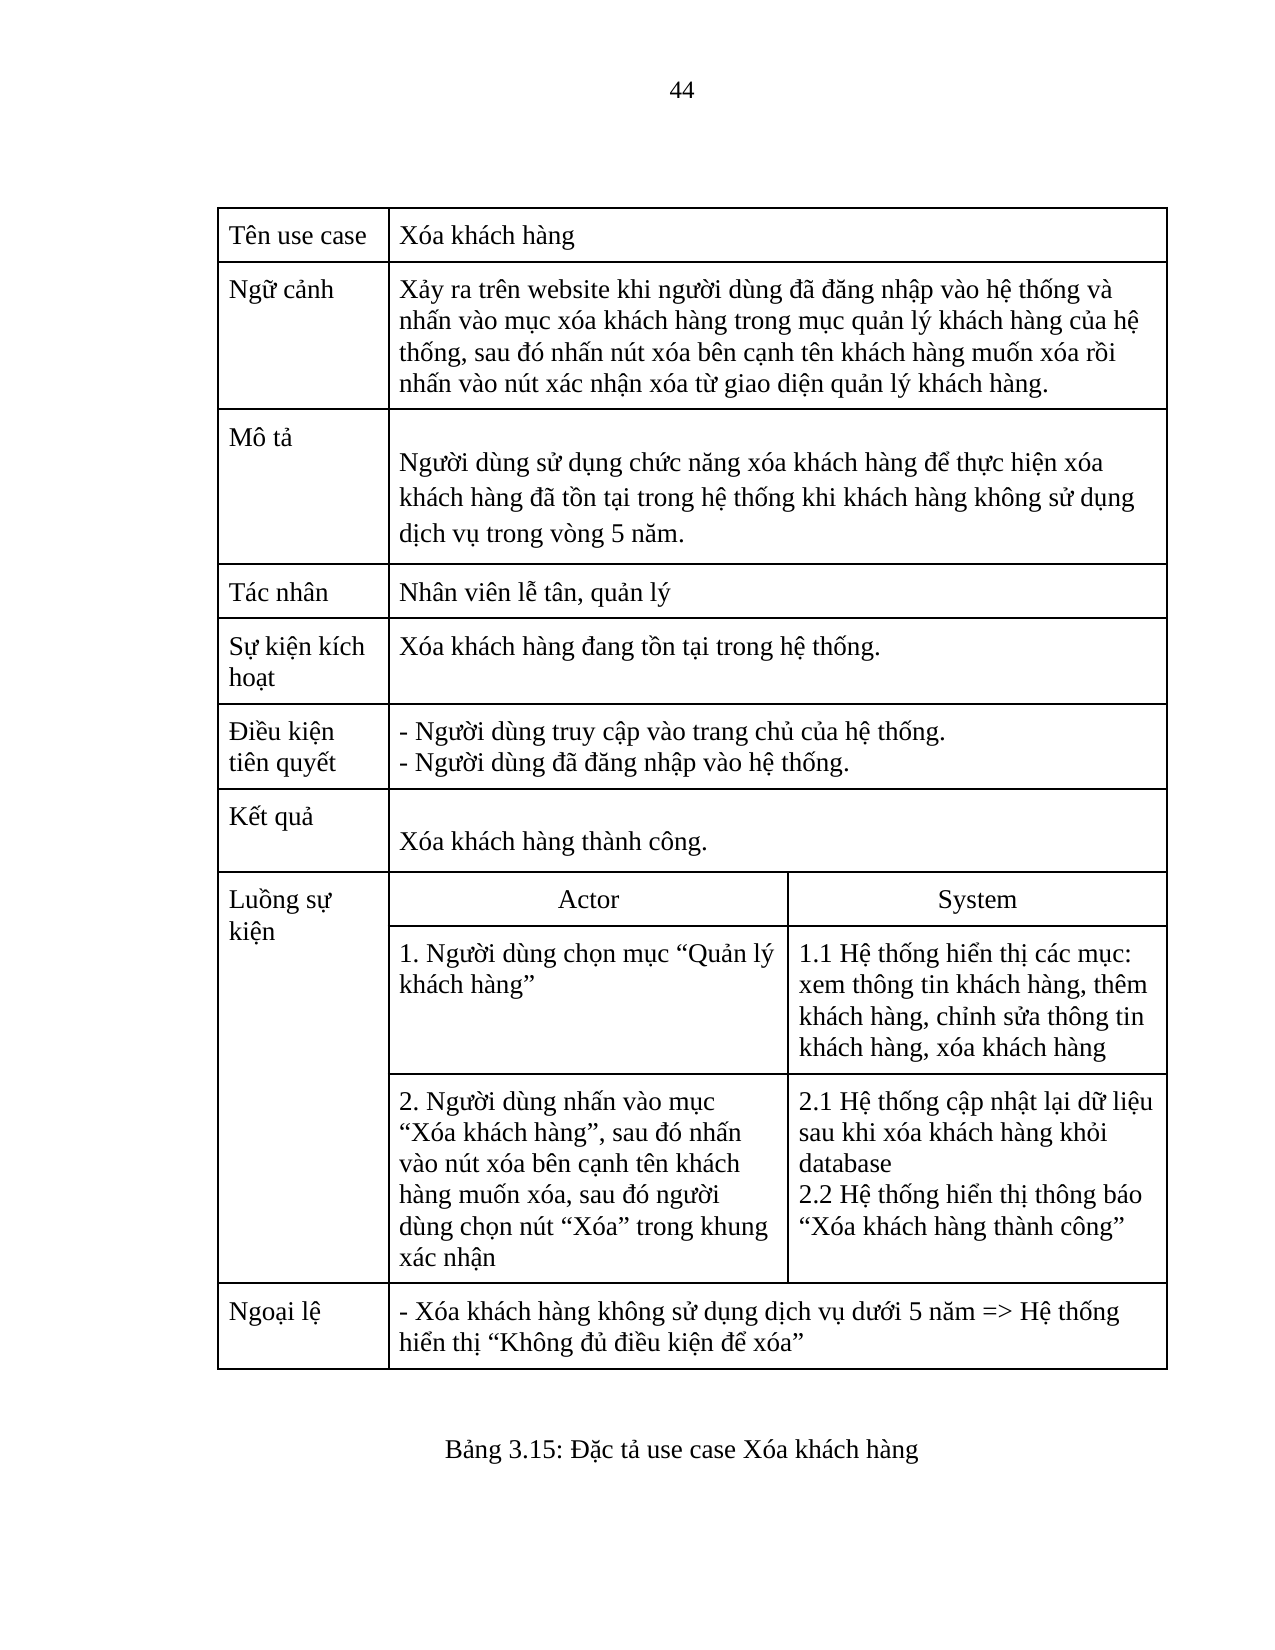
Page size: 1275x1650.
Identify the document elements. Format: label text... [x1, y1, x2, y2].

table_cell Nhân viên lễ tân, quản lý [390, 565, 1166, 617]
table_cell System [789, 873, 1166, 925]
table_cell 1. Người dùng chọn mục “Quản lý khách hàng” [390, 927, 787, 1072]
table_cell Ngữ cảnh [219, 263, 388, 408]
table_cell Ngoại lệ [219, 1284, 388, 1367]
table_cell 2.1 Hệ thống cập nhật lại dữ liệu sau khi xóa khách hàng khỏi database 2.2 Hệ thống hiển thị thông báo “Xóa khách hàng thành công” [789, 1075, 1166, 1282]
table_cell 2. Người dùng nhấn vào mục “Xóa khách hàng”, sau đó nhấn vào nút xóa bên cạnh tên khách hàng muốn xóa, sau đó người dùng chọn nút “Xóa” trong khung xác nhận [390, 1075, 787, 1282]
table_cell Mô tả [219, 410, 388, 563]
table_cell Luồng sự kiện [219, 873, 388, 1282]
table_cell Actor [390, 873, 787, 925]
table_cell Tác nhân [219, 565, 388, 617]
table_cell Xảy ra trên website khi người dùng đã đăng nhập vào hệ thống và nhấn vào mục xóa khách hàng trong mục quản lý khách hàng của hệ thống, sau đó nhấn nút xóa bên cạnh tên khách hàng muốn xóa rồi nhấn vào nút xác nhận xóa từ giao diện quản lý khách hàng. [390, 263, 1166, 408]
table_cell Tên use case [219, 209, 388, 261]
table_cell Kết quả [219, 790, 388, 871]
table_cell - Người dùng truy cập vào trang chủ của hệ thống. - Người dùng đã đăng nhập vào hệ thống. [390, 705, 1166, 788]
table_cell Điều kiện tiên quyết [219, 705, 388, 788]
table_cell - Xóa khách hàng không sử dụng dịch vụ dưới 5 năm => Hệ thống hiển thị “Không đủ điều kiện để xóa” [390, 1284, 1166, 1367]
table_cell Người dùng sử dụng chức năng xóa khách hàng để thực hiện xóa khách hàng đã tồn tại trong hệ thống khi khách hàng không sử dụng dịch vụ trong vòng 5 năm. [390, 410, 1166, 563]
table_cell Xóa khách hàng thành công. [390, 790, 1166, 871]
table_cell 1.1 Hệ thống hiển thị các mục: xem thông tin khách hàng, thêm khách hàng, chỉnh sửa thông tin khách hàng, xóa khách hàng [789, 927, 1166, 1072]
table_cell Xóa khách hàng đang tồn tại trong hệ thống. [390, 619, 1166, 702]
text Bảng 3.15: Đặc tả use case Xóa khách hàng [207, 1433, 1157, 1464]
table_cell Xóa khách hàng [390, 209, 1166, 261]
table_cell Sự kiện kích hoạt [219, 619, 388, 702]
